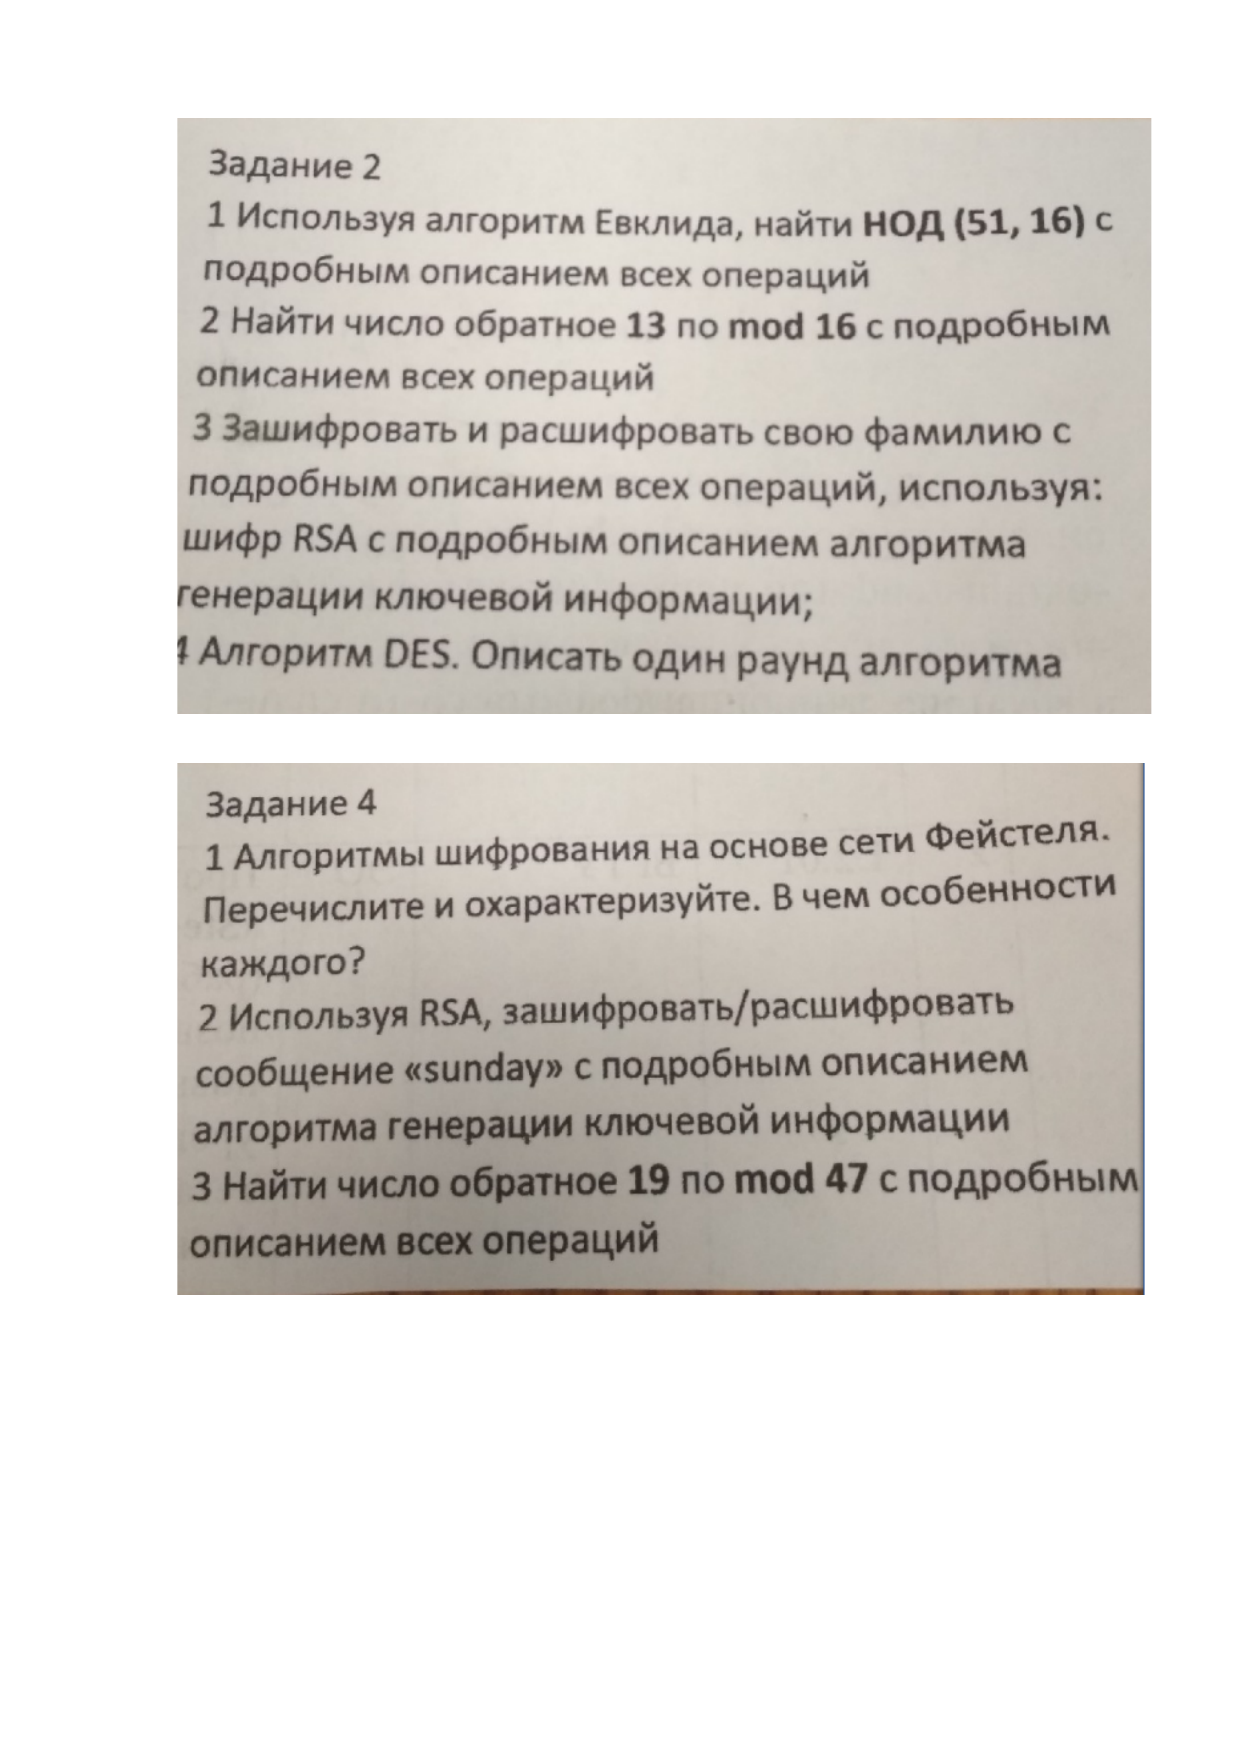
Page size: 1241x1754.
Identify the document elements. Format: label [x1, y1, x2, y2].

picture [177, 763, 1152, 1295]
picture [177, 118, 1152, 714]
